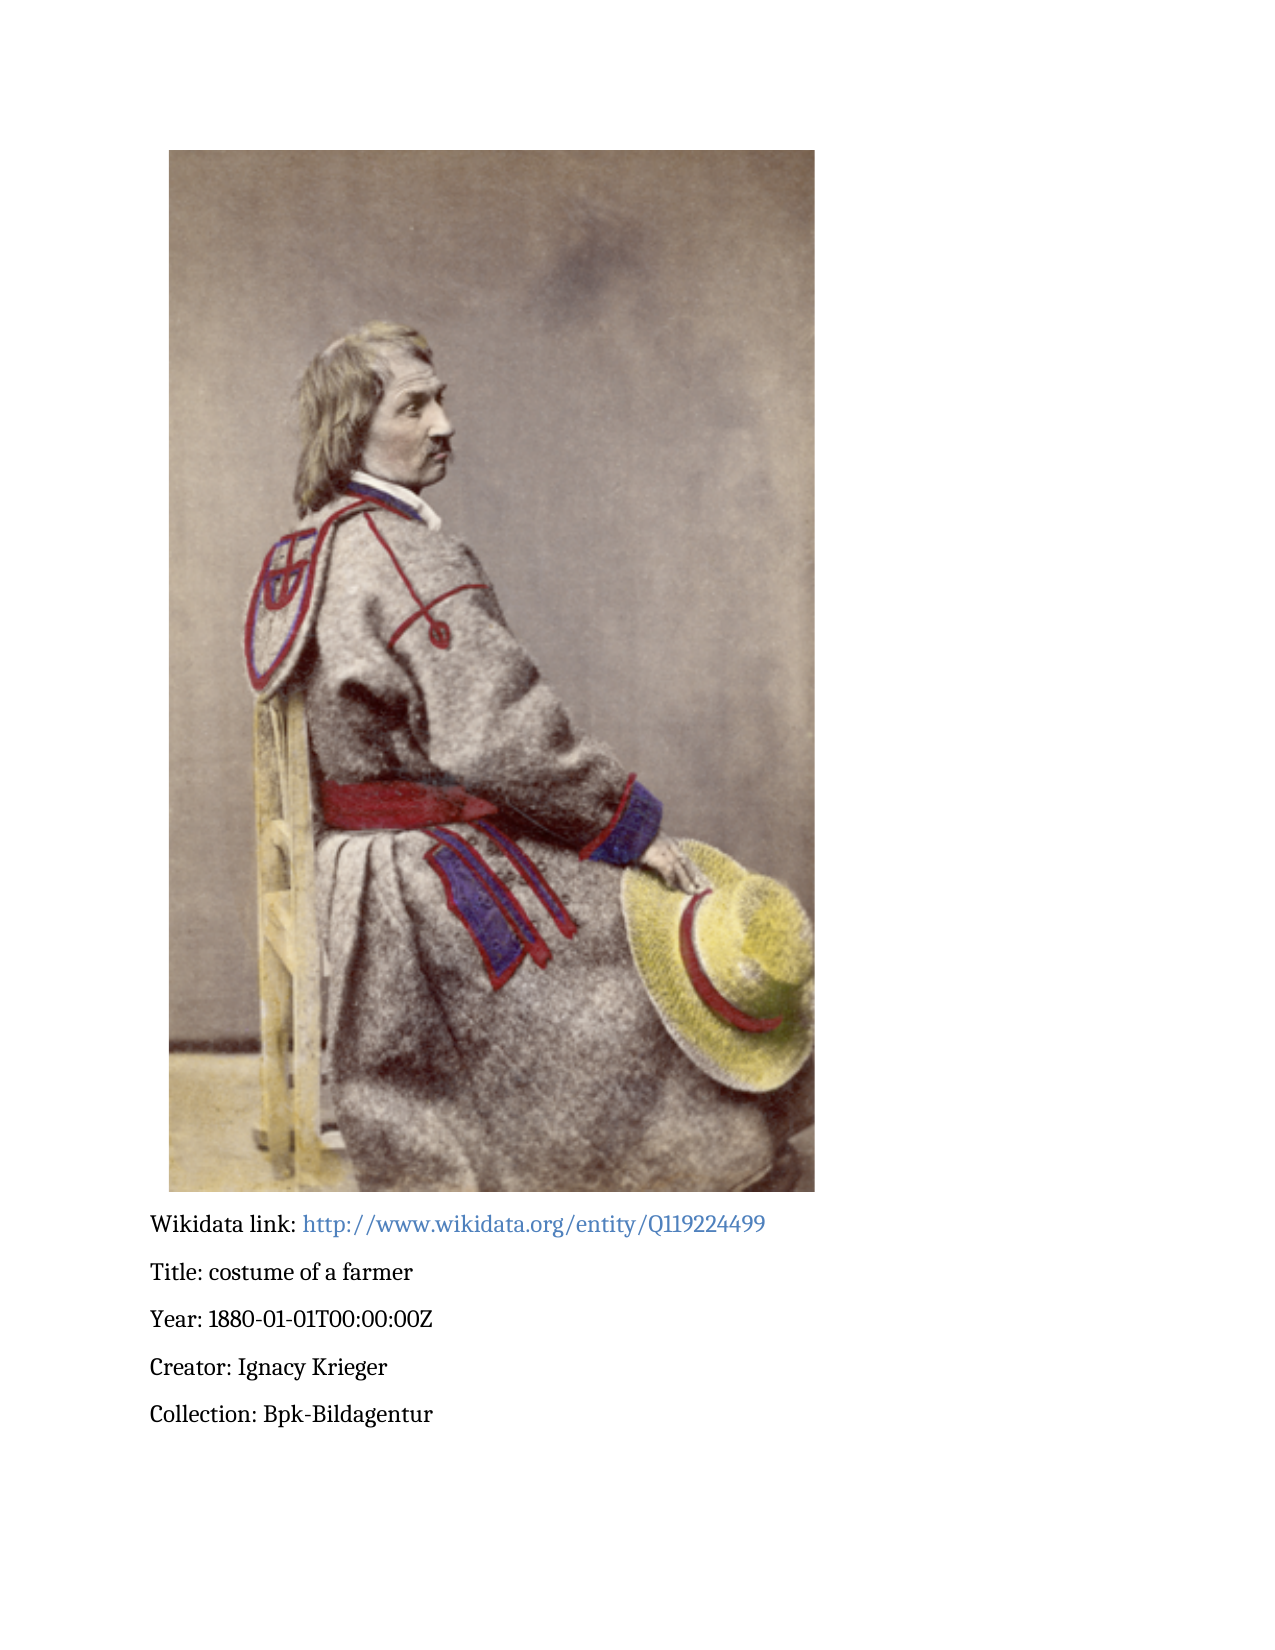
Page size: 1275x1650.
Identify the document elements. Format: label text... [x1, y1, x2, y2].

text Title: costume of a farmer [150, 1258, 1125, 1287]
text Creator: Ignacy Krieger [150, 1353, 1125, 1382]
picture [168, 150, 815, 1192]
text Collection: Bpk-Bildagentur [150, 1400, 1125, 1429]
text Wikidata link: http://www.wikidata.org/entity/Q119224499 [150, 1210, 1125, 1239]
text Year: 1880-01-01T00:00:00Z [150, 1305, 1125, 1334]
